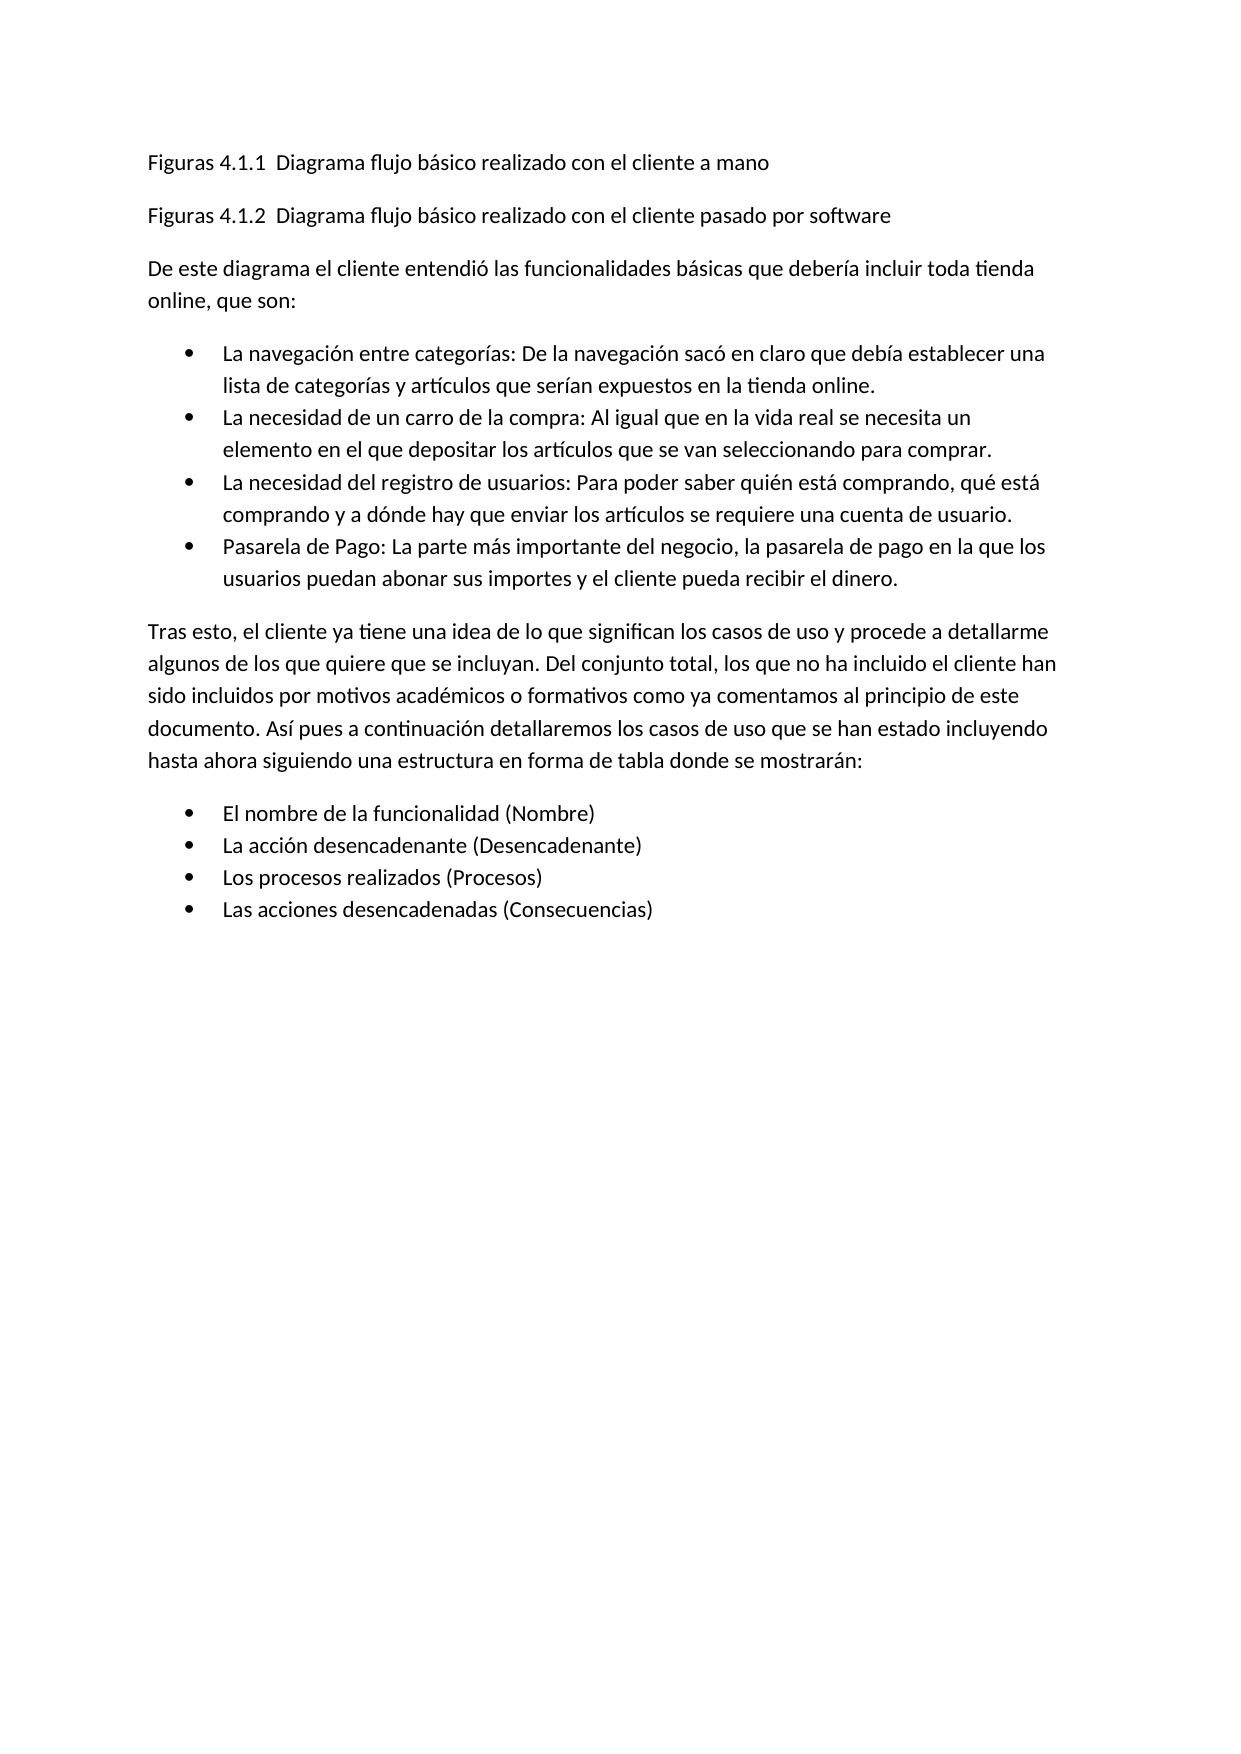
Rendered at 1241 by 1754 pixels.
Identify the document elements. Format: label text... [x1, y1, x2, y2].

list Los procesos realizados (Procesos) [185, 863, 1063, 891]
list Pasarela de Pago: La parte más importante del negocio, la pasarela de pago en la que los usuarios puedan abonar sus importes y el cliente pueda recibir el dinero. [185, 532, 1063, 592]
list El nombre de la funcionalidad (Nombre) [185, 799, 1063, 827]
list La necesidad de un carro de la compra: Al igual que en la vida real se necesita un elemento en el que depositar los artículos que se van seleccionando para comprar. [185, 403, 1063, 463]
text Figuras 4.1.1 Diagrama flujo básico realizado con el cliente a mano [148, 148, 1063, 176]
list La acción desencadenante (Desencadenante) [185, 831, 1063, 859]
list La necesidad del registro de usuarios: Para poder saber quién está comprando, qué está comprando y a dónde hay que enviar los artículos se requiere una cuenta de usuario. [185, 468, 1063, 528]
list La navegación entre categorías: De la navegación sacó en claro que debía establecer una lista de categorías y artículos que serían expuestos en la tienda online. [185, 339, 1063, 399]
text Tras esto, el cliente ya tiene una idea de lo que significan los casos de uso y procede a detallarme algunos de los que quiere que se incluyan. Del conjunto total, los que no ha incluido el cliente han sido incluidos por motivos académicos o formativos como ya comentamos al principio de este documento. Así pues a continuación detallaremos los casos de uso que se han estado incluyendo hasta ahora siguiendo una estructura en forma de tabla donde se mostrarán: [148, 617, 1063, 774]
list Las acciones desencadenadas (Consecuencias) [185, 896, 1063, 924]
text De este diagrama el cliente entendió las funcionalidades básicas que debería incluir toda tienda online, que son: [148, 254, 1063, 314]
text Figuras 4.1.2 Diagrama flujo básico realizado con el cliente pasado por software [148, 201, 1063, 229]
